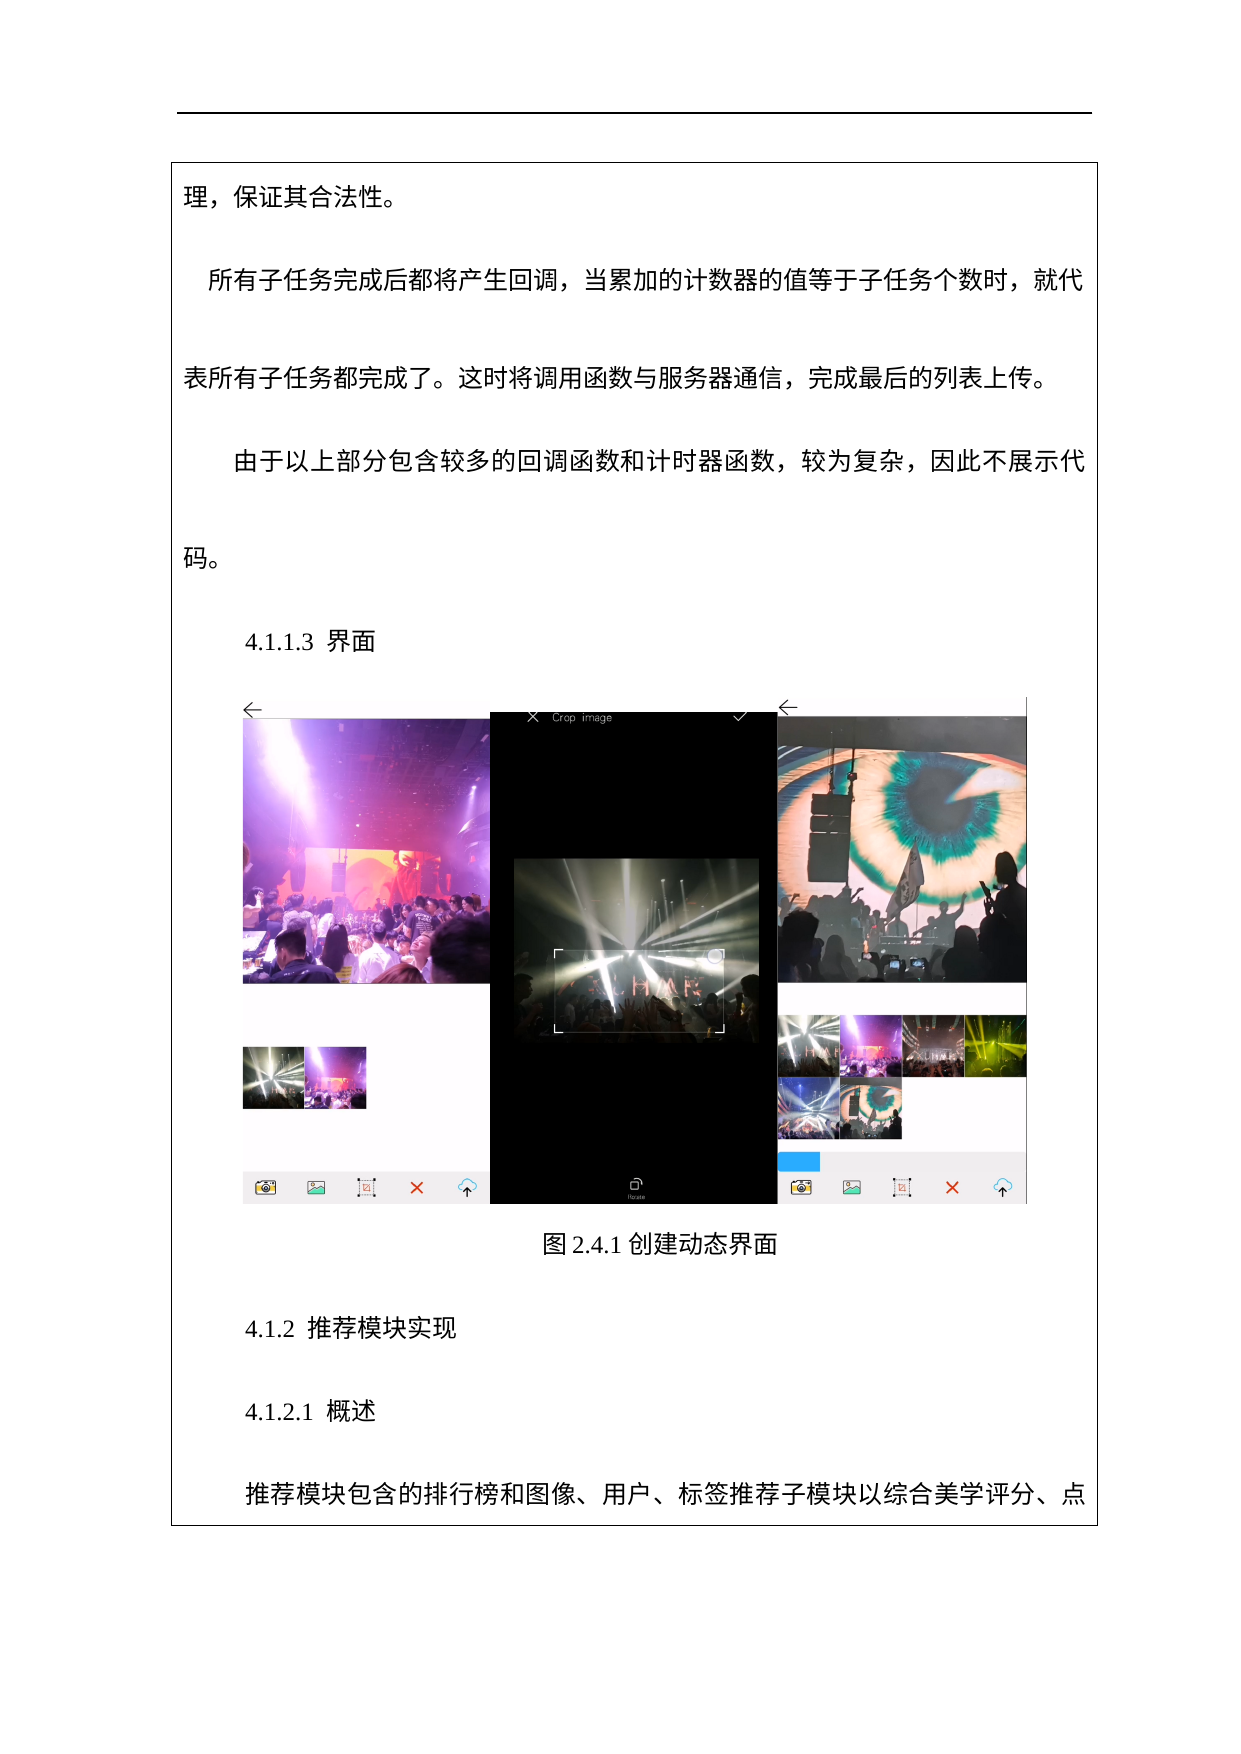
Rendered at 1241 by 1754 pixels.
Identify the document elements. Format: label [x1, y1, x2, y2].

table_header [172, 163, 1097, 1525]
picture [242, 697, 1027, 1204]
